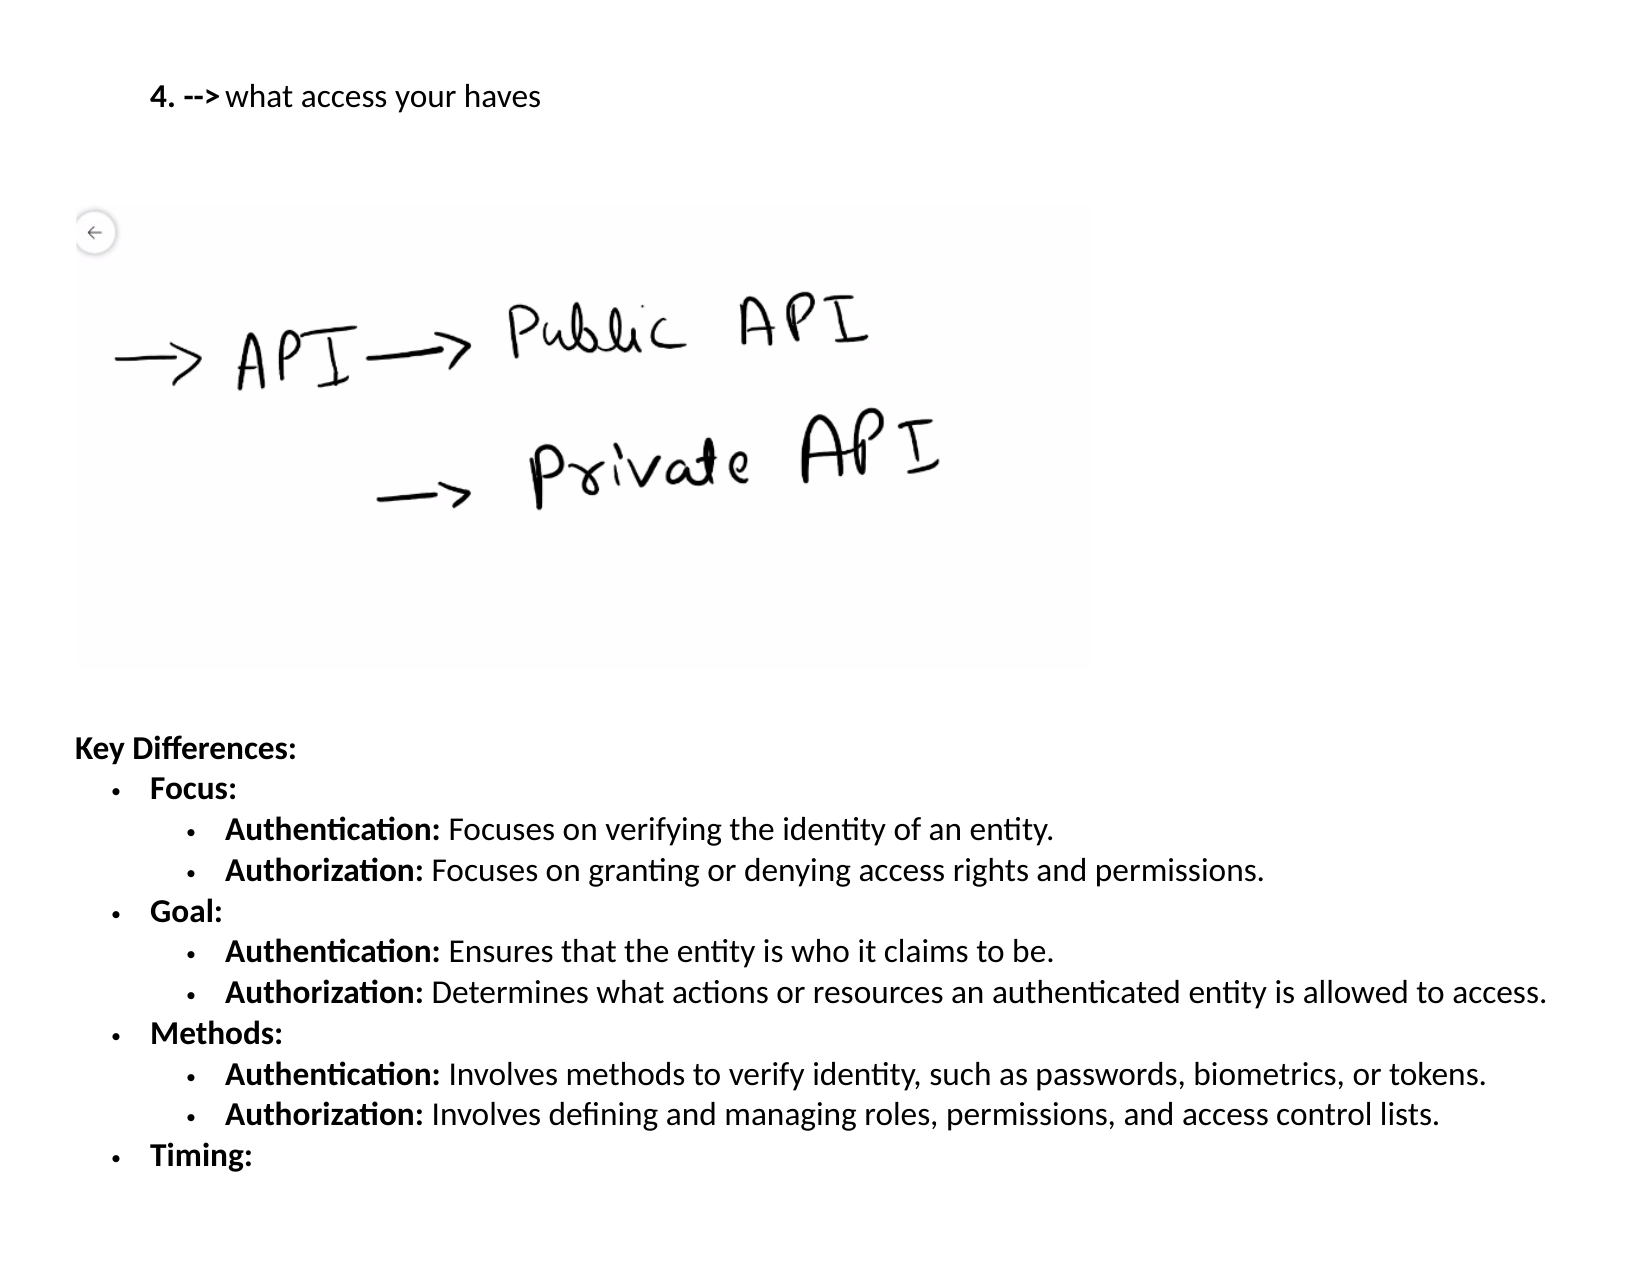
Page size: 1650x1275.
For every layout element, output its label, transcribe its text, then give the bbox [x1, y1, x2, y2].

list Authentication: Involves methods to verify identity, such as passwords, biometrics, or tokens. [187, 1052, 1575, 1093]
list Methods: [112, 1012, 1575, 1052]
list Authentication: Ensures that the entity is who it claims to be. [187, 930, 1575, 971]
list Authorization: Determines what actions or resources an authenticated entity is allowed to access. [187, 971, 1575, 1012]
list Authorization: Focuses on granting or denying access rights and permissions. [187, 849, 1575, 889]
list Authentication: Focuses on verifying the identity of an entity. [187, 808, 1575, 849]
picture [75, 205, 1090, 668]
list Timing: [112, 1134, 1575, 1175]
text Key Differences: [75, 727, 1575, 767]
list Focus: [112, 767, 1575, 808]
list Goal: [112, 889, 1575, 930]
list what access your haves [150, 75, 1575, 116]
list Authorization: Involves defining and managing roles, permissions, and access control lists. [187, 1093, 1575, 1134]
